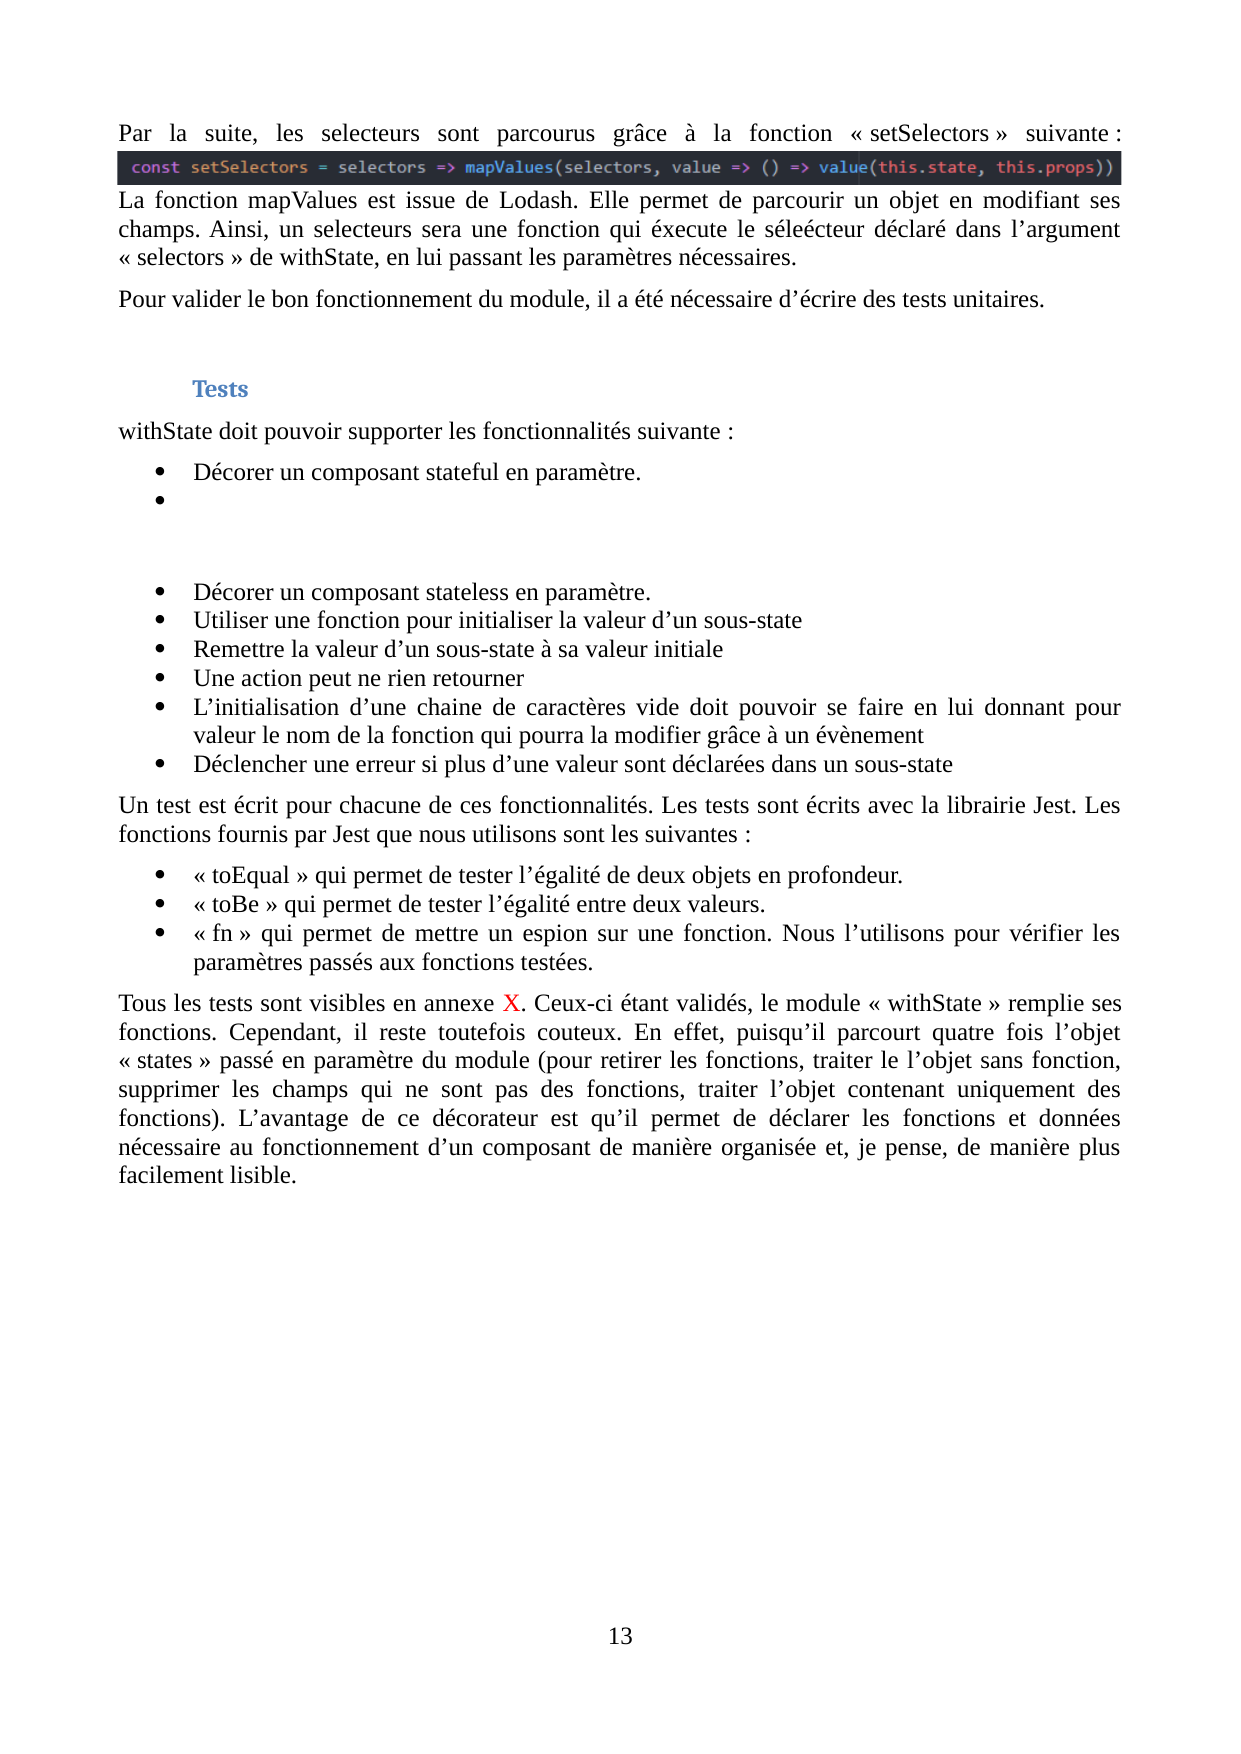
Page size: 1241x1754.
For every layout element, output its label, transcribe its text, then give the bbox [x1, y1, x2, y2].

text Par la suite, les selecteurs sont parcourus grâce à la fonction « setSelectors » suivante : La fonction mapValues permet de [118, 118, 1122, 151]
subtitle Tests [192, 374, 1122, 403]
text Par la suite, les selecteurs sont parcourus grâce à la fonction « setSelectors » suivante : La fonction mapValues permet de [118, 185, 1122, 271]
picture [117, 151, 1122, 185]
